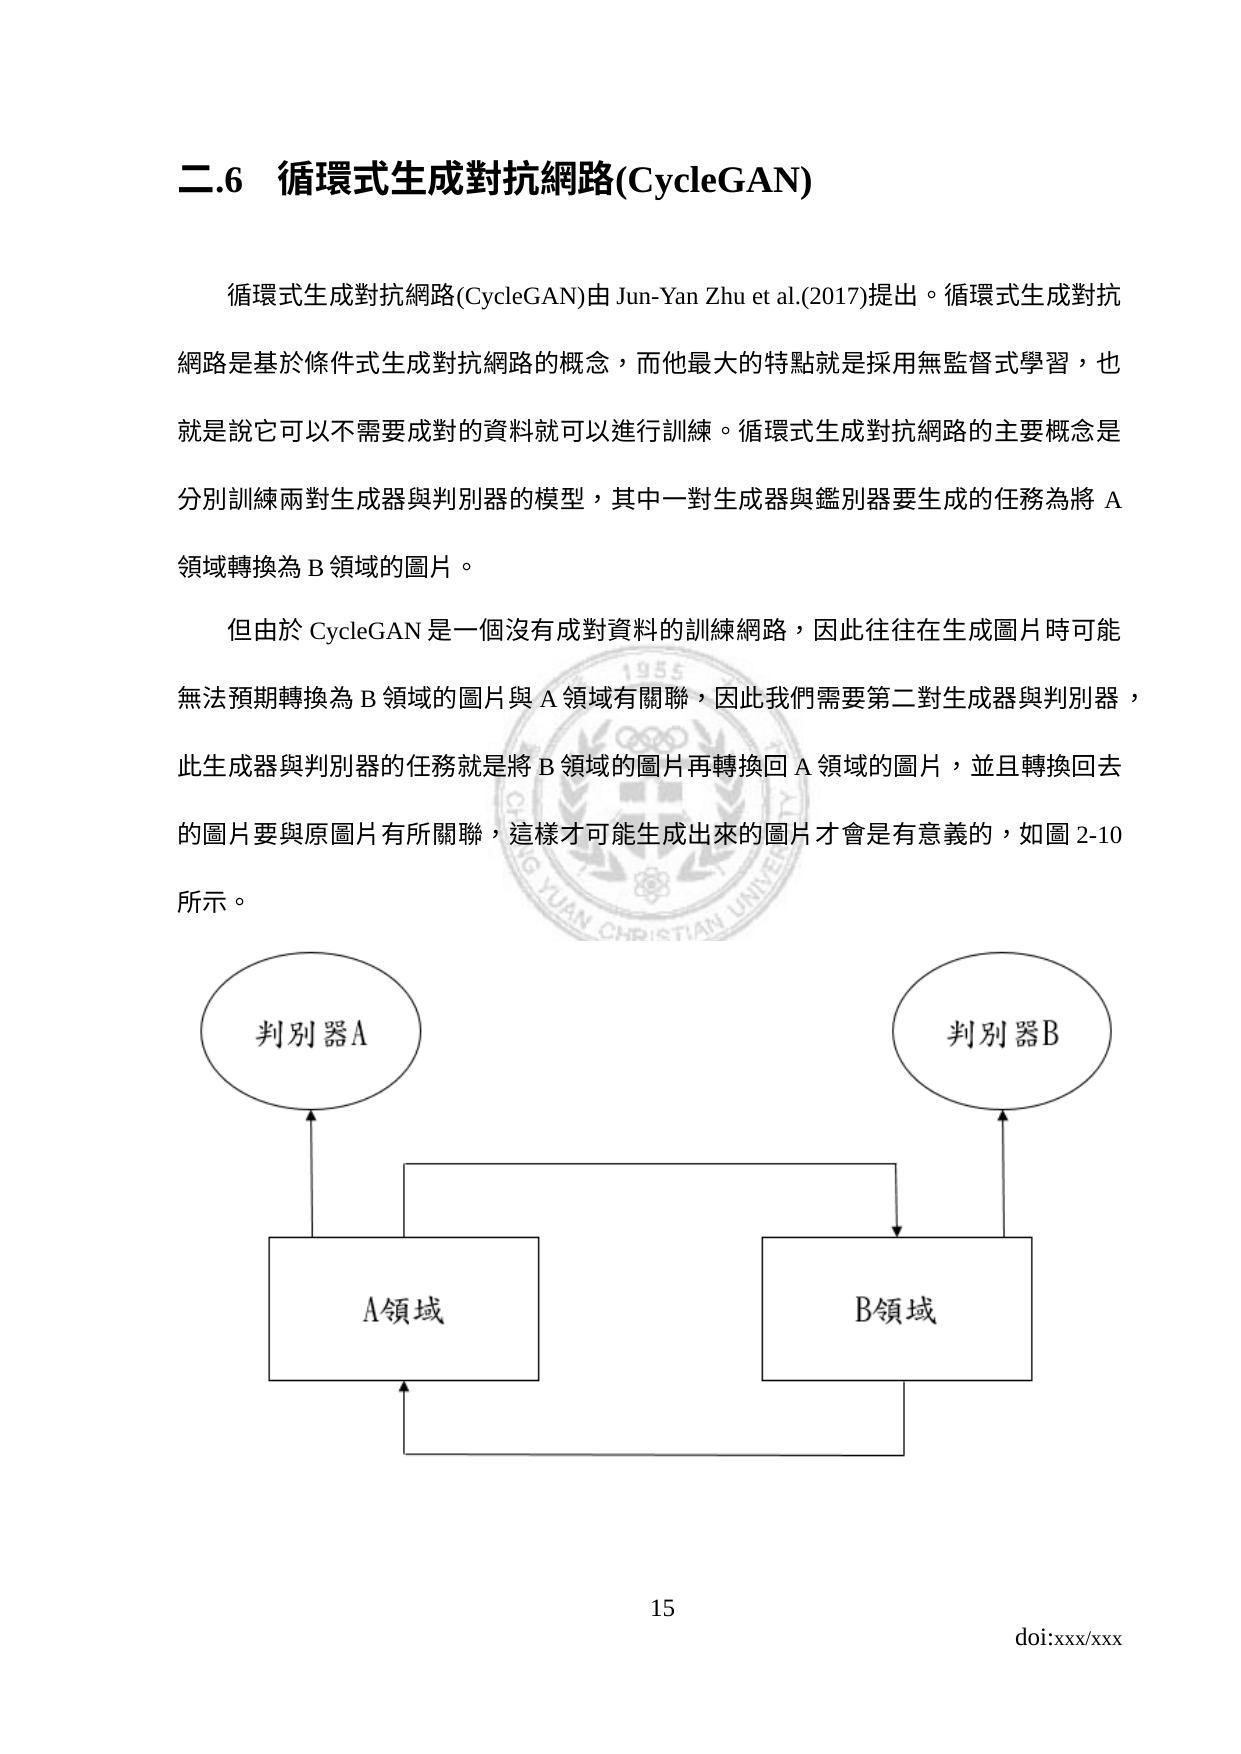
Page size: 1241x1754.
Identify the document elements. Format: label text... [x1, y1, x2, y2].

subtitle 循環式生成對抗網路(CycleGAN) [177, 131, 1122, 221]
picture [177, 923, 1123, 1487]
text 循環式生成對抗網路(CycleGAN)由Jun-Yan Zhu et al.(2017)提出。循環式生成對抗網路是基於條件式生成對抗網路的概念，而他最大的特點就是採用無監督式學習，也就是說它可以不需要成對的資料就可以進行訓練。循環式生成對抗網路的主要概念是分別訓練兩對生成器與判別器的模型，其中一對生成器與鑑別器要生成的任務為將A領域轉換為B領域的圖片。 [177, 271, 1122, 588]
text 但由於CycleGAN是一個沒有成對資料的訓練網路，因此往往在生成圖片時可能無法預期轉換為B領域的圖片與A領域有關聯，因此我們需要第二對生成器與判別器，此生成器與判別器的任務就是將B領域的圖片再轉換回A領域的圖片，並且轉換回去的圖片要與原圖片有所關聯，這樣才可能生成出來的圖片才會是有意義的，如圖2-10所示。 [177, 606, 1122, 923]
